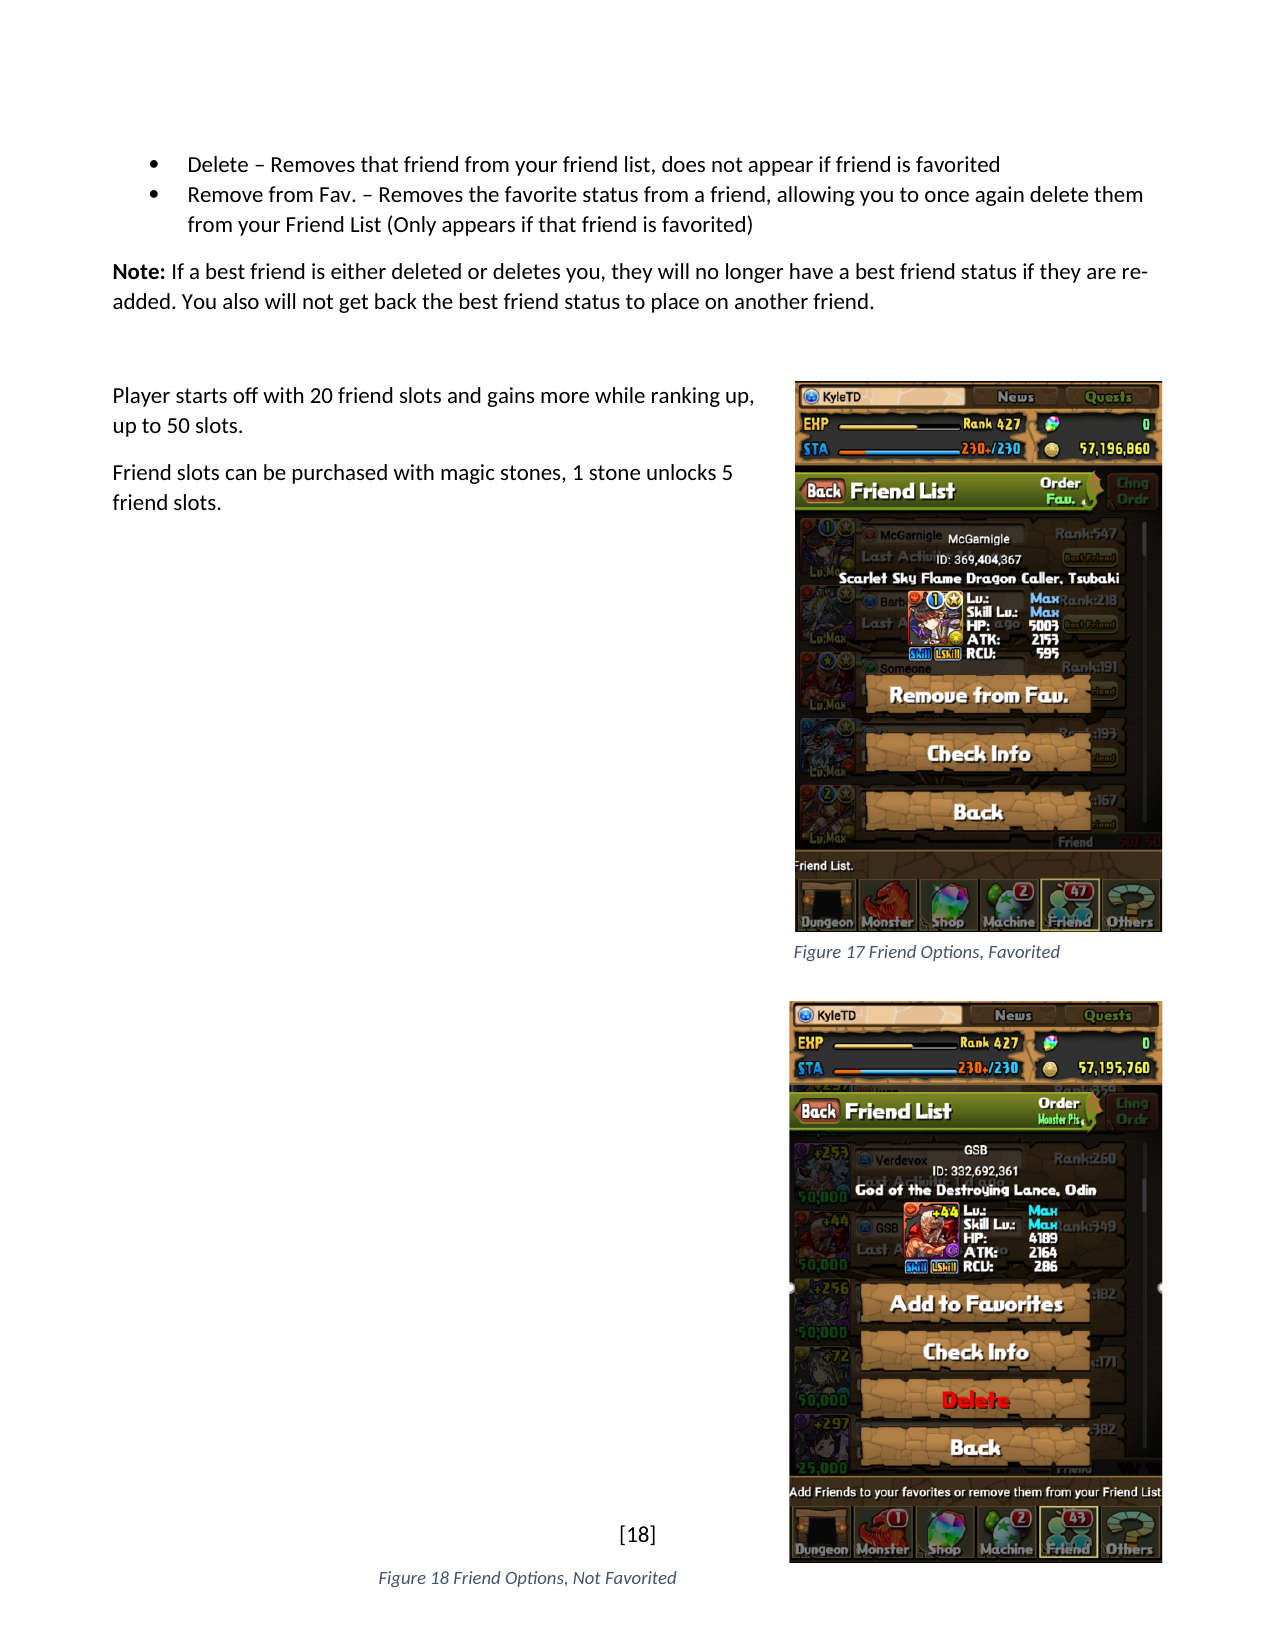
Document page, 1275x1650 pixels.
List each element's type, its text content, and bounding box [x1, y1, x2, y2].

text Note: If a best friend is either deleted or deletes you, they will no longer have a best friend status if they are re-added. You also will not get back the best friend status to place on another friend. [112, 257, 1162, 316]
picture [795, 381, 1163, 932]
text Remove from Fav. – Removes the favorite status from a friend, allowing you to once again delete them from your Friend List (Only appears if that friend is favorited) [150, 180, 1162, 238]
text Friend slots can be purchased with magic stones, 1 stone unlocks 5 friend slots. [112, 458, 795, 517]
picture [789, 1001, 1163, 1563]
text Player starts off with 20 friend slots and gains more while ranking up, up to 50 slots. [112, 381, 795, 439]
text Delete – Removes that friend from your friend list, does not appear if friend is favorited [150, 150, 1162, 178]
